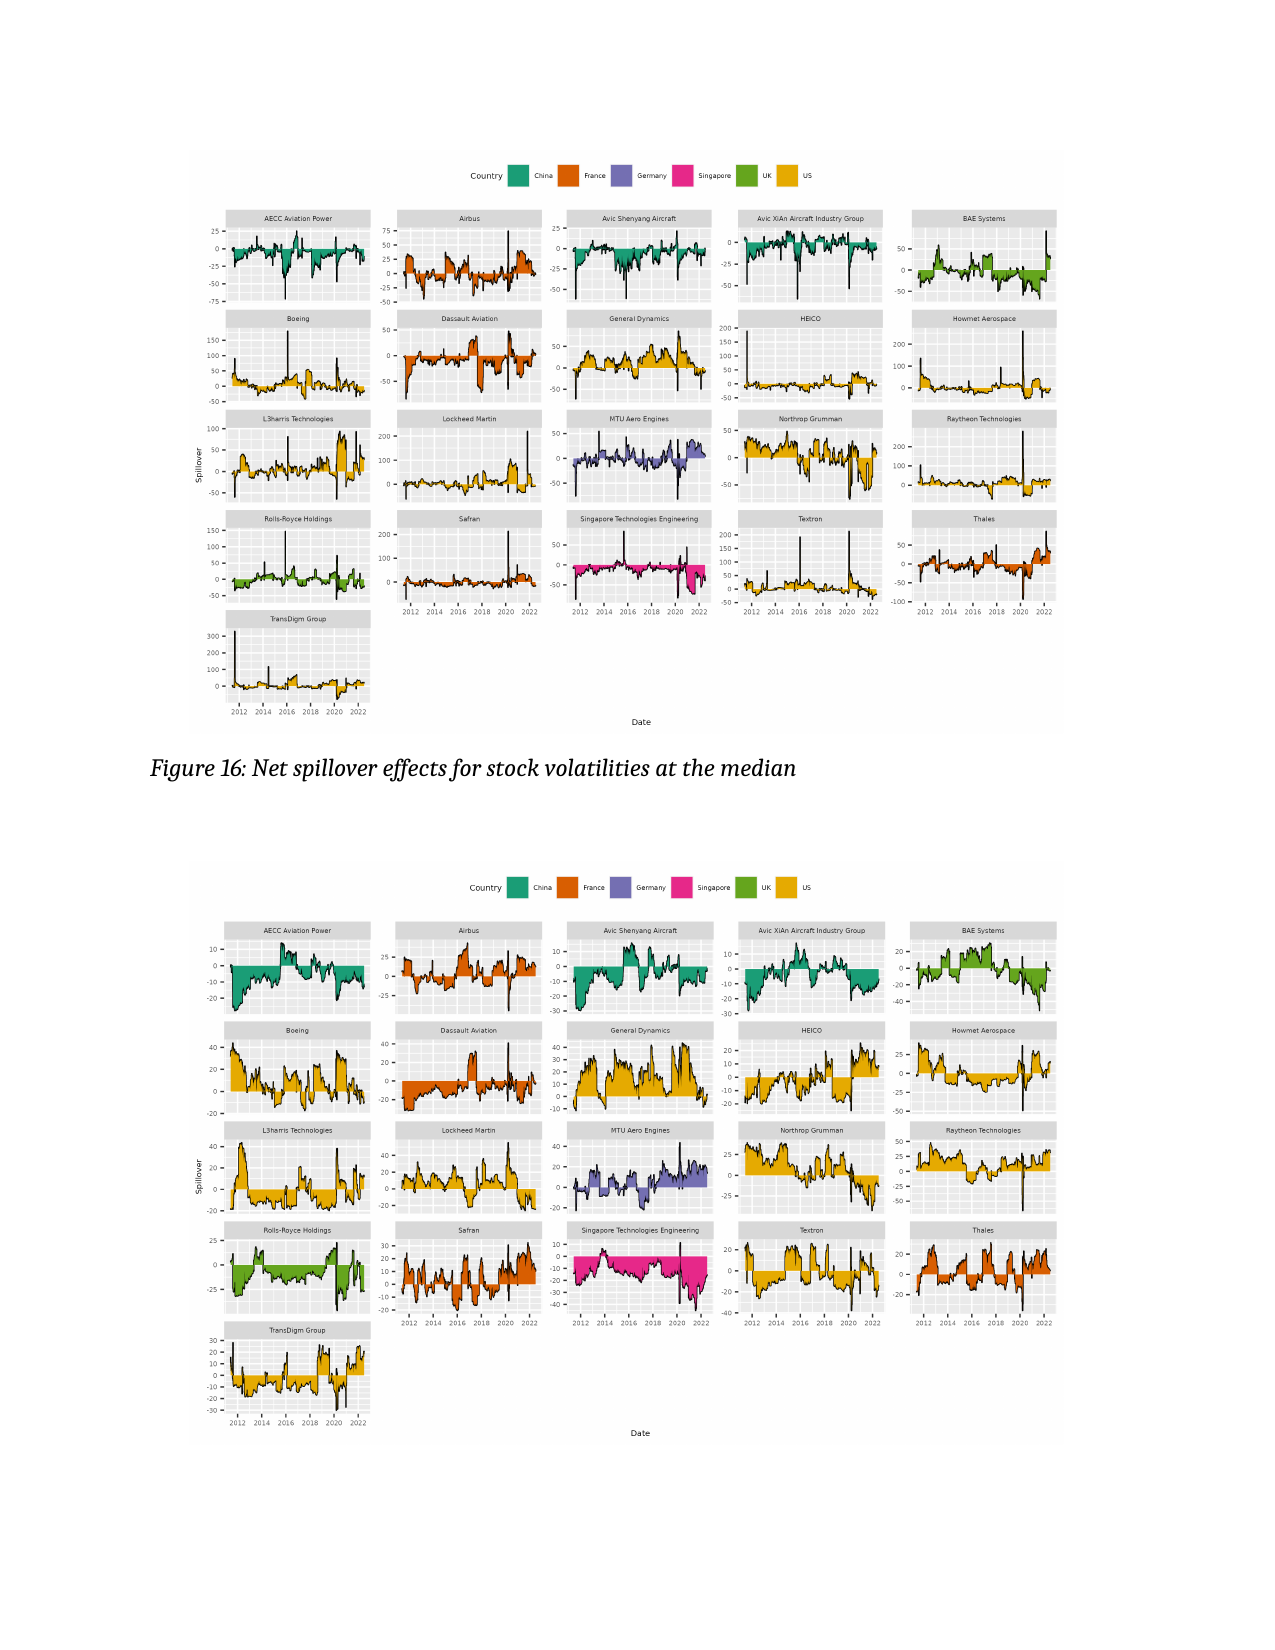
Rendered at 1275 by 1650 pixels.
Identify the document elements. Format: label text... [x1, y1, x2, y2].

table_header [139, 862, 1114, 1466]
picture [188, 150, 1064, 734]
picture [188, 861, 1064, 1445]
table_header Figure 16: Net spillover effects for stock volatilities at the median [139, 150, 1114, 795]
